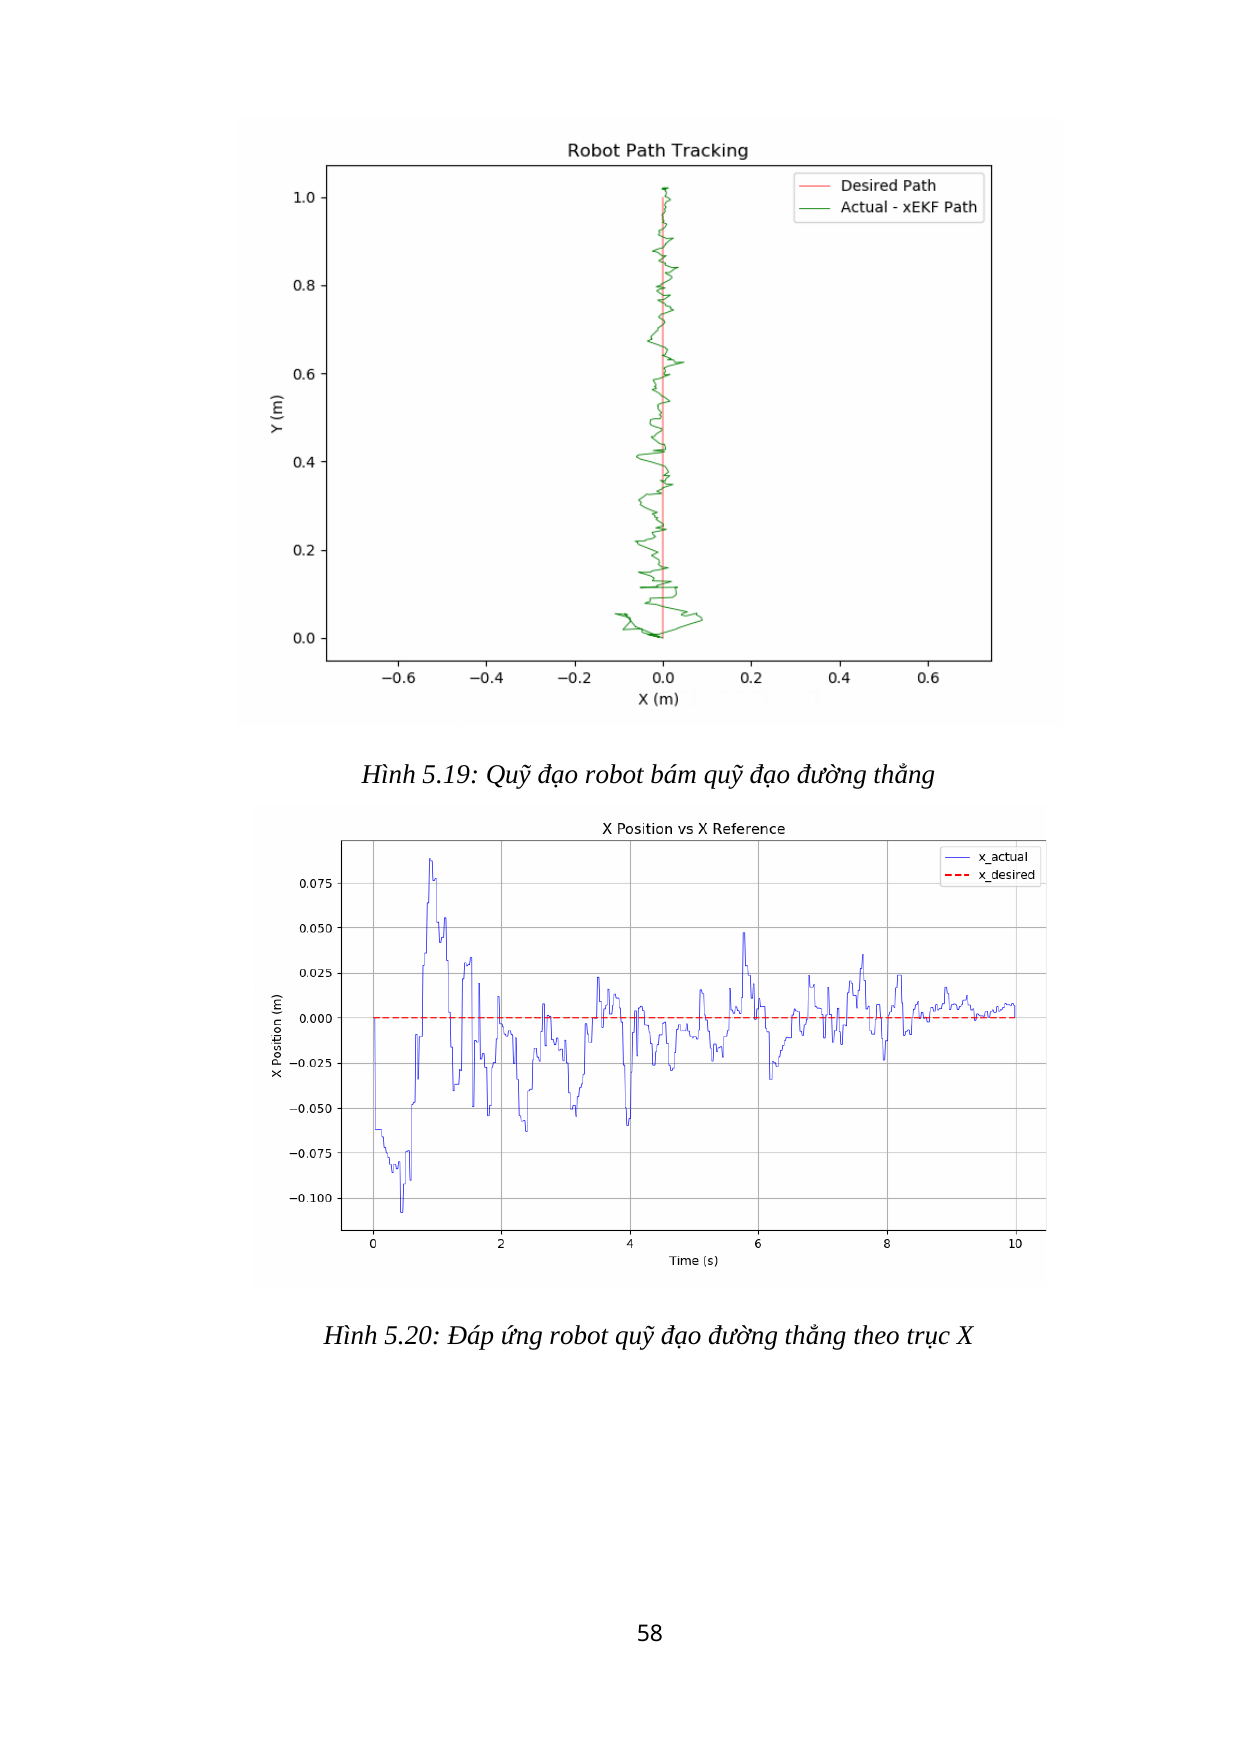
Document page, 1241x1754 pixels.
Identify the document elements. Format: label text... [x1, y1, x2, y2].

picture [253, 804, 1047, 1287]
text Hình 5.19: Quỹ đạo robot bám quỹ đạo đường thẳng [177, 758, 1122, 789]
picture [236, 118, 1063, 726]
text Hình 5.20: Đáp ứng robot quỹ đạo đường thẳng theo trục X [177, 1319, 1122, 1350]
